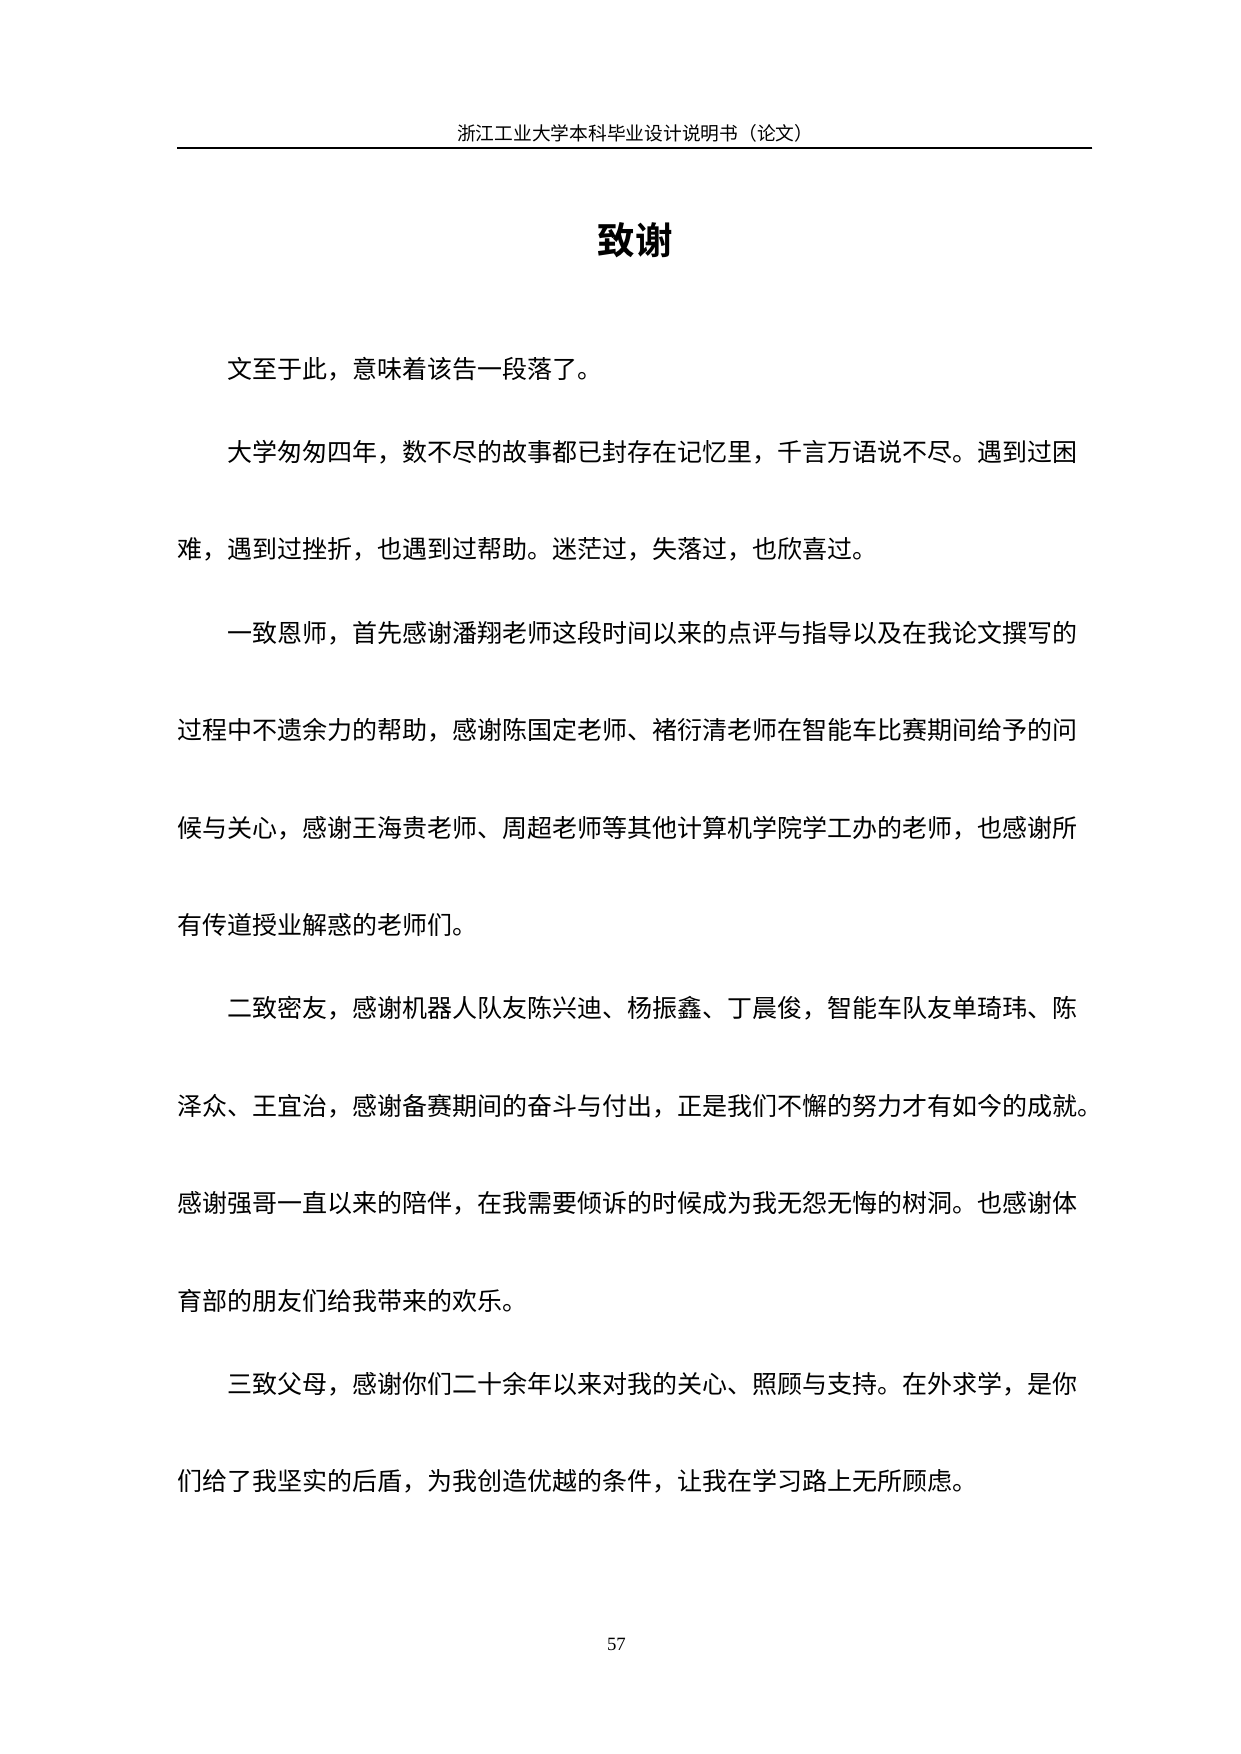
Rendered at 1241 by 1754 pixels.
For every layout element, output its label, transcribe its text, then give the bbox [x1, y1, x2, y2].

text 文至于此，意味着该告一段落了。 [177, 335, 1092, 400]
text 大学匆匆四年，数不尽的故事都已封存在记忆里，千言万语说不尽。遇到过困难，遇到过挫折，也遇到过帮助。迷茫过，失落过，也欣喜过。 [177, 418, 1092, 581]
text 一致恩师，首先感谢潘翔老师这段时间以来的点评与指导以及在我论文撰写的过程中不遗余力的帮助，感谢陈国定老师、褚衍清老师在智能车比赛期间给予的问候与关心，感谢王海贵老师、周超老师等其他计算机学院学工办的老师，也感谢所有传道授业解惑的老师们。 [177, 599, 1092, 956]
text 三致父母，感谢你们二十余年以来对我的关心、照顾与支持。在外求学，是你们给了我坚实的后盾，为我创造优越的条件，让我在学习路上无所顾虑。 [177, 1350, 1092, 1512]
subtitle 致谢 [177, 205, 1092, 270]
text 二致密友，感谢机器人队友陈兴迪、杨振鑫、丁晨俊，智能车队友单琦玮、陈泽众、王宜治，感谢备赛期间的奋斗与付出，正是我们不懈的努力才有如今的成就。感谢强哥一直以来的陪伴，在我需要倾诉的时候成为我无怨无悔的树洞。也感谢体育部的朋友们给我带来的欢乐。 [177, 974, 1092, 1332]
